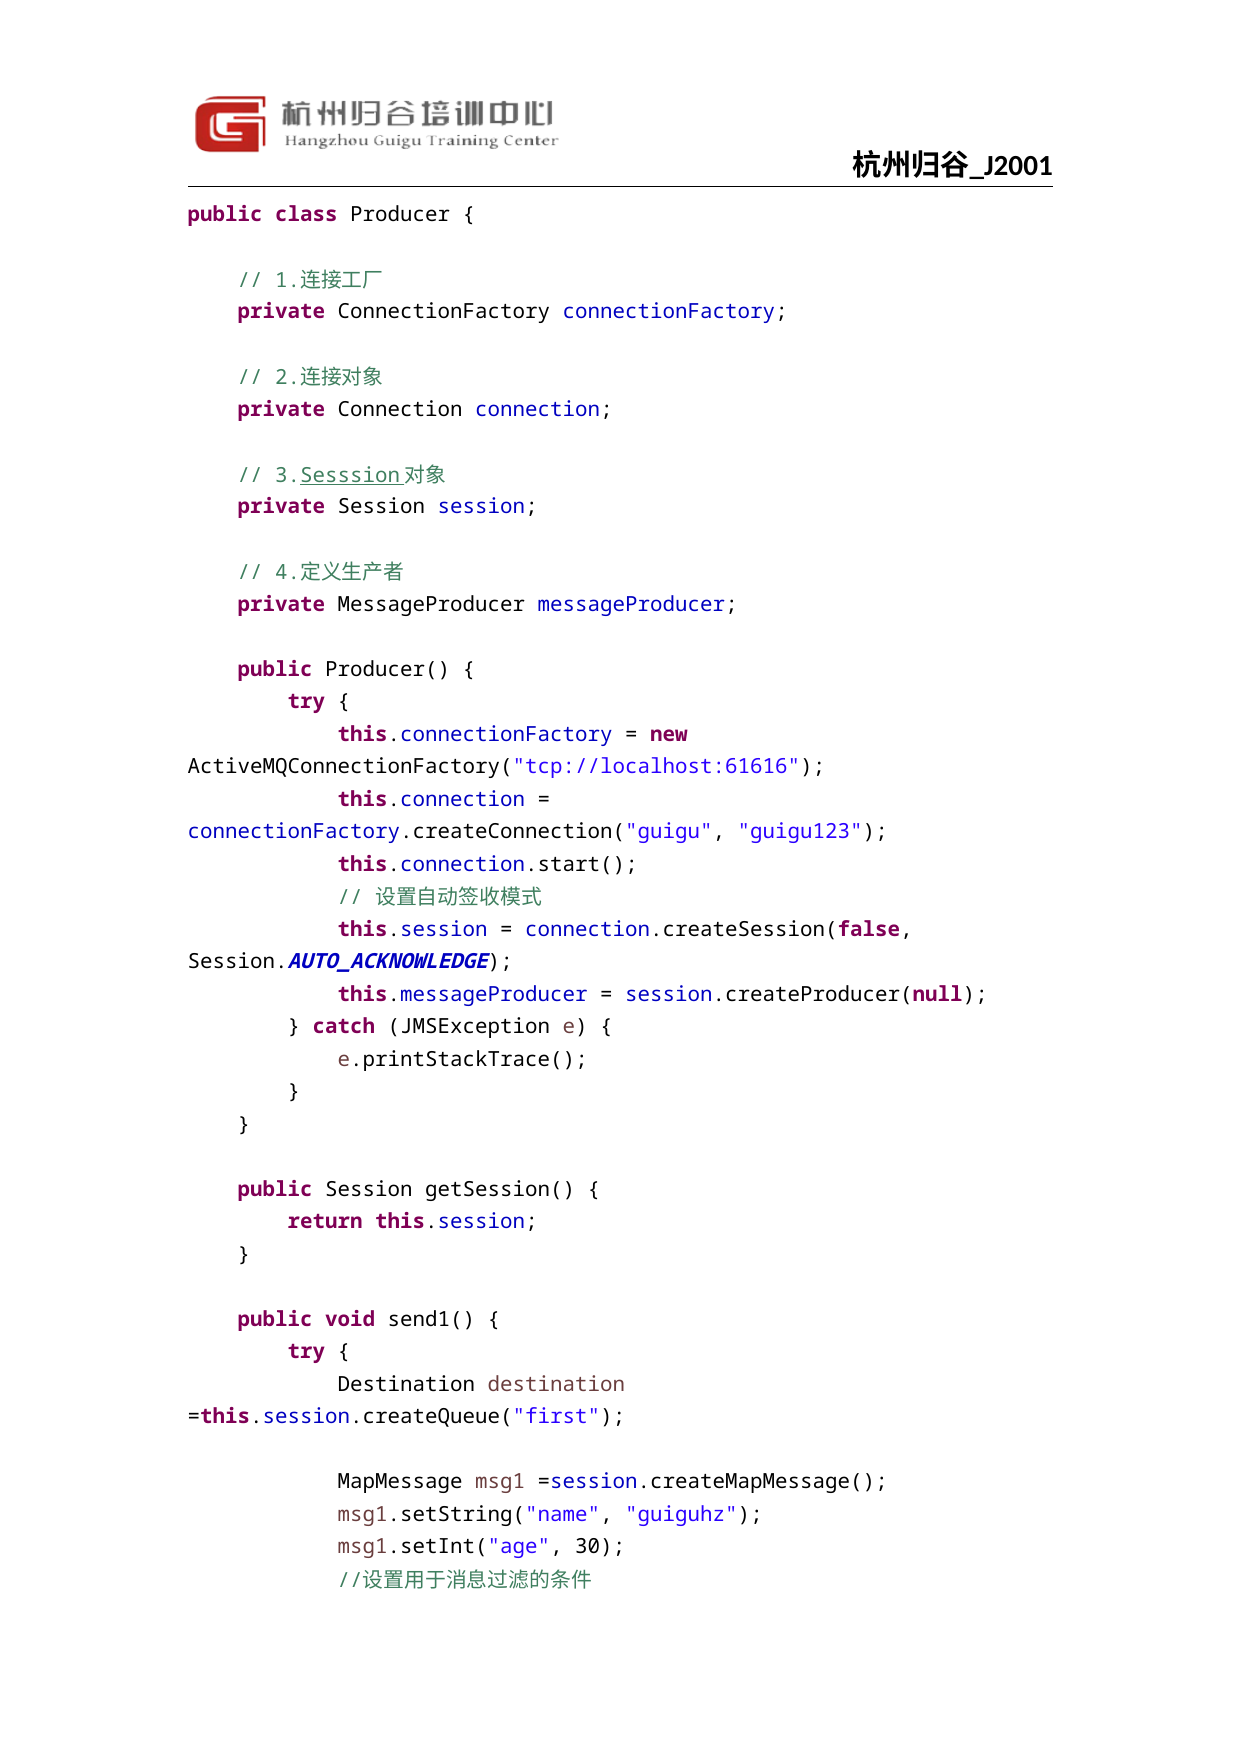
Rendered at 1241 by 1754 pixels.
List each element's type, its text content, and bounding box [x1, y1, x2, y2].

text this.connection = connectionFactory.createConnection("guigu", "guigu123"); [187, 782, 1053, 847]
text public void send1() { [187, 1302, 1053, 1334]
text // 2.连接对象 [187, 359, 1053, 392]
text } [187, 1237, 1053, 1269]
text private MessageProducer messageProducer; [187, 587, 1053, 619]
text //设置用于消息过滤的条件 [187, 1562, 1053, 1594]
text this.connectionFactory = new ActiveMQConnectionFactory("tcp://localhost:61616"); [187, 717, 1053, 782]
text msg1.setInt("age", 30); [187, 1529, 1053, 1562]
text private ConnectionFactory connectionFactory; [187, 294, 1053, 327]
text private Connection connection; [187, 392, 1053, 424]
text // 3.Sesssion对象 [187, 457, 1053, 489]
text private Session session; [187, 489, 1053, 522]
text } catch (JMSException e) { [187, 1009, 1053, 1042]
text this.session = connection.createSession(false, Session.AUTO_ACKNOWLEDGE); [187, 912, 1053, 977]
text // 4.定义生产者 [187, 554, 1053, 587]
text public Producer() { [187, 652, 1053, 684]
text this.connection.start(); [187, 847, 1053, 879]
text msg1.setString("name", "guiguhz"); [187, 1497, 1053, 1529]
text return this.session; [187, 1204, 1053, 1237]
text // 1.连接工厂 [187, 262, 1053, 294]
text // 设置自动签收模式 [187, 879, 1053, 912]
text Destination destination =this.session.createQueue("first"); [187, 1367, 1053, 1432]
text public class Producer { [187, 197, 1053, 229]
text this.messageProducer = session.createProducer(null); [187, 977, 1053, 1009]
text try { [187, 684, 1053, 717]
text } [187, 1074, 1053, 1107]
text } [187, 1107, 1053, 1139]
text try { [187, 1334, 1053, 1367]
text e.printStackTrace(); [187, 1042, 1053, 1074]
text public Session getSession() { [187, 1172, 1053, 1204]
picture [187, 88, 604, 176]
text MapMessage msg1 =session.createMapMessage(); [187, 1464, 1053, 1497]
